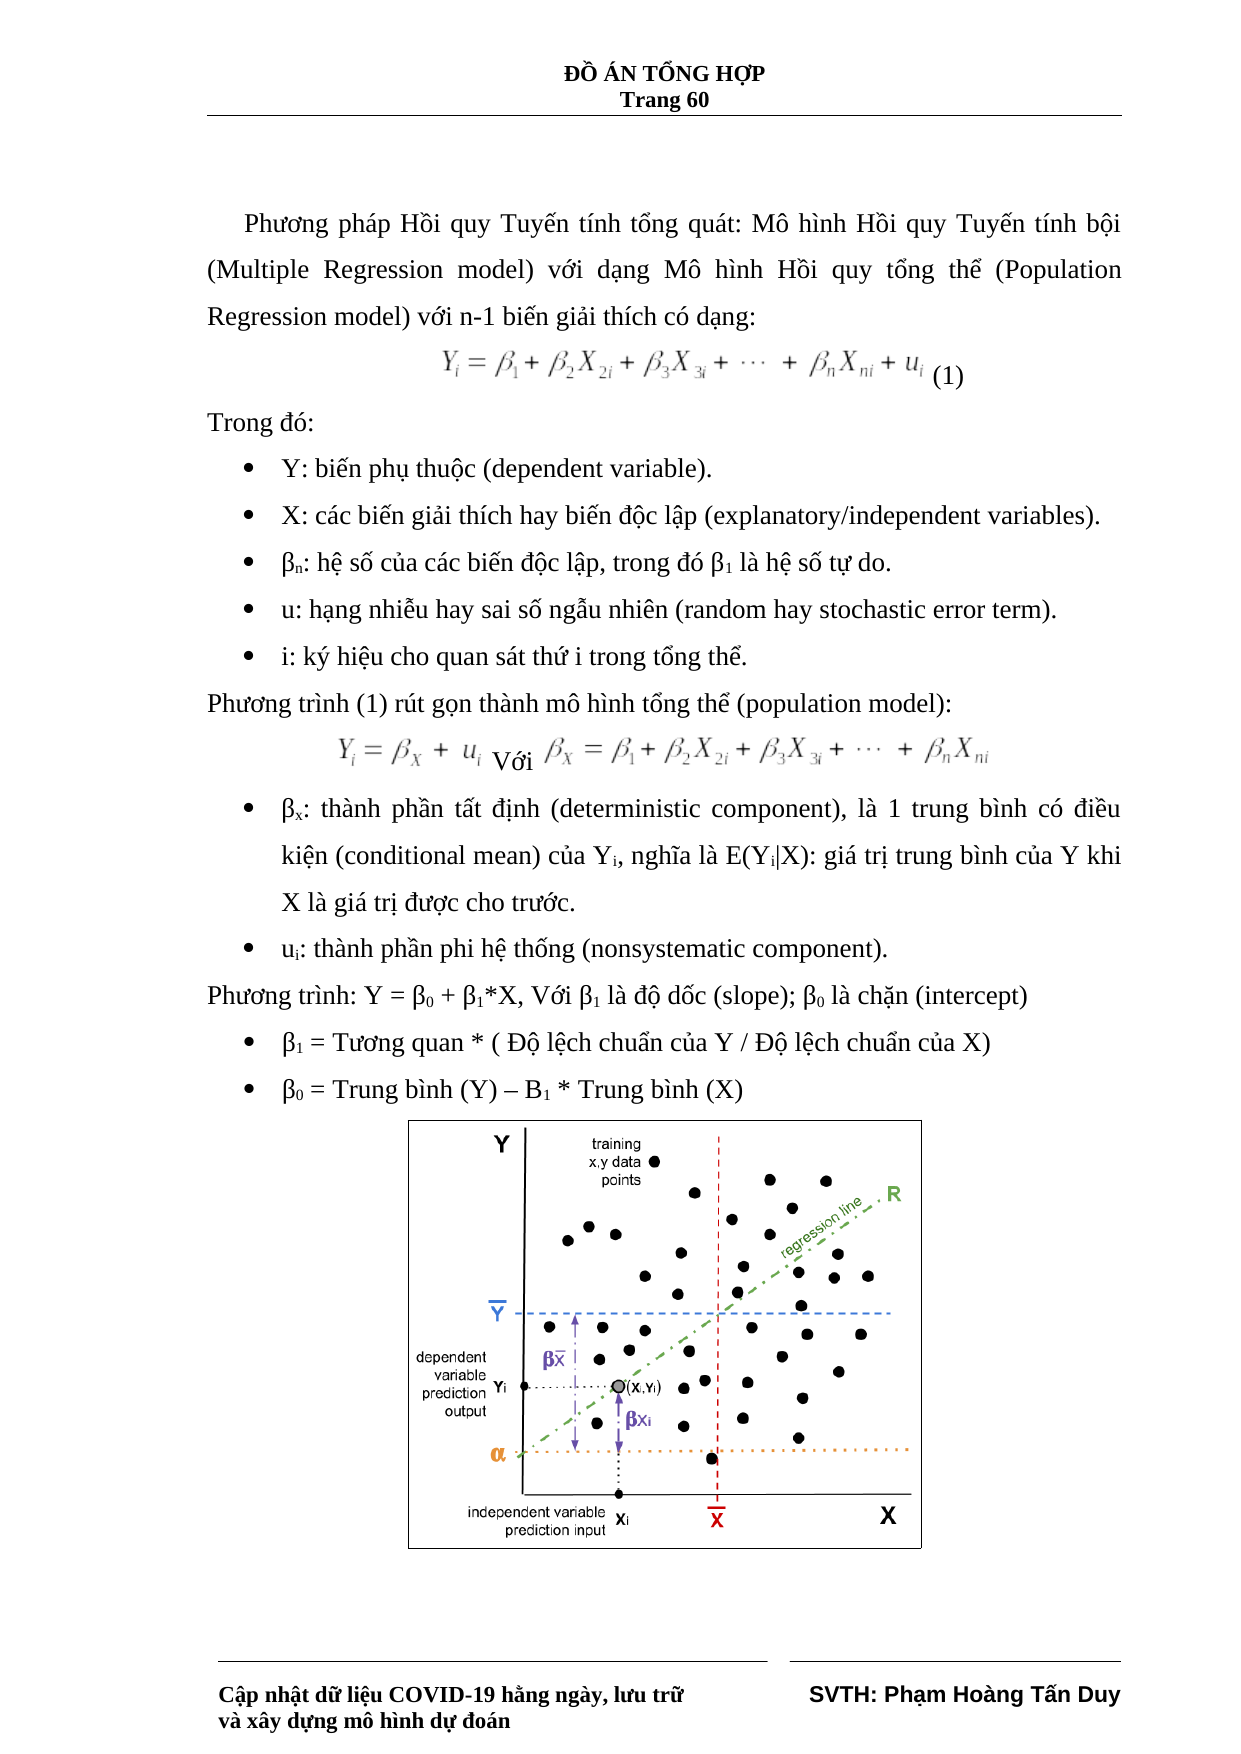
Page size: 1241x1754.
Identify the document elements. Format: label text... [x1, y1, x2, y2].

list β1 = Tương quan * ( Độ lệch chuẩn của Y / Độ lệch chuẩn của X) [244, 1026, 1122, 1057]
text Phương trình (1) rút gọn thành mô hình tổng thể (population model): [207, 687, 1122, 718]
list β0 = Trung bình (Y) – B1 * Trung bình (X) [244, 1073, 1122, 1104]
list ui: thành phần phi hệ thống (nonsystematic component). [244, 932, 1122, 963]
list βx: thành phần tất định (deterministic component), là 1 trung bình có điều kiện (conditional mean) của Yi, nghĩa là E(Yi|X): giá trị trung bình của Y khi X là giá trị được cho trước. [244, 792, 1122, 917]
text (1) [244, 347, 1122, 390]
picture [409, 1121, 921, 1548]
list i: ký hiệu cho quan sát thứ i trong tổng thể. [244, 640, 1122, 671]
list u: hạng nhiễu hay sai số ngẫu nhiên (random hay stochastic error term). [244, 593, 1122, 624]
list βn: hệ số của các biến độc lập, trong đó β1 là hệ số tự do. [244, 546, 1122, 577]
text Với [207, 733, 1122, 777]
text Trong đó: [207, 406, 1122, 437]
list Y: biến phụ thuộc (dependent variable). [244, 452, 1122, 483]
text Phương trình: Y = β0 + β1*X, Với β1 là độ dốc (slope); β0 là chặn (intercept) [207, 979, 1122, 1010]
list X: các biến giải thích hay biến độc lập (explanatory/independent variables). [244, 499, 1122, 530]
text Phương pháp Hồi quy Tuyến tính tổng quát: Mô hình Hồi quy Tuyến tính bội (Multiple Regression model) với dạng Mô hình Hồi quy tổng thể (Population Regression model) với n-1 biến giải thích có dạng: [207, 207, 1122, 331]
